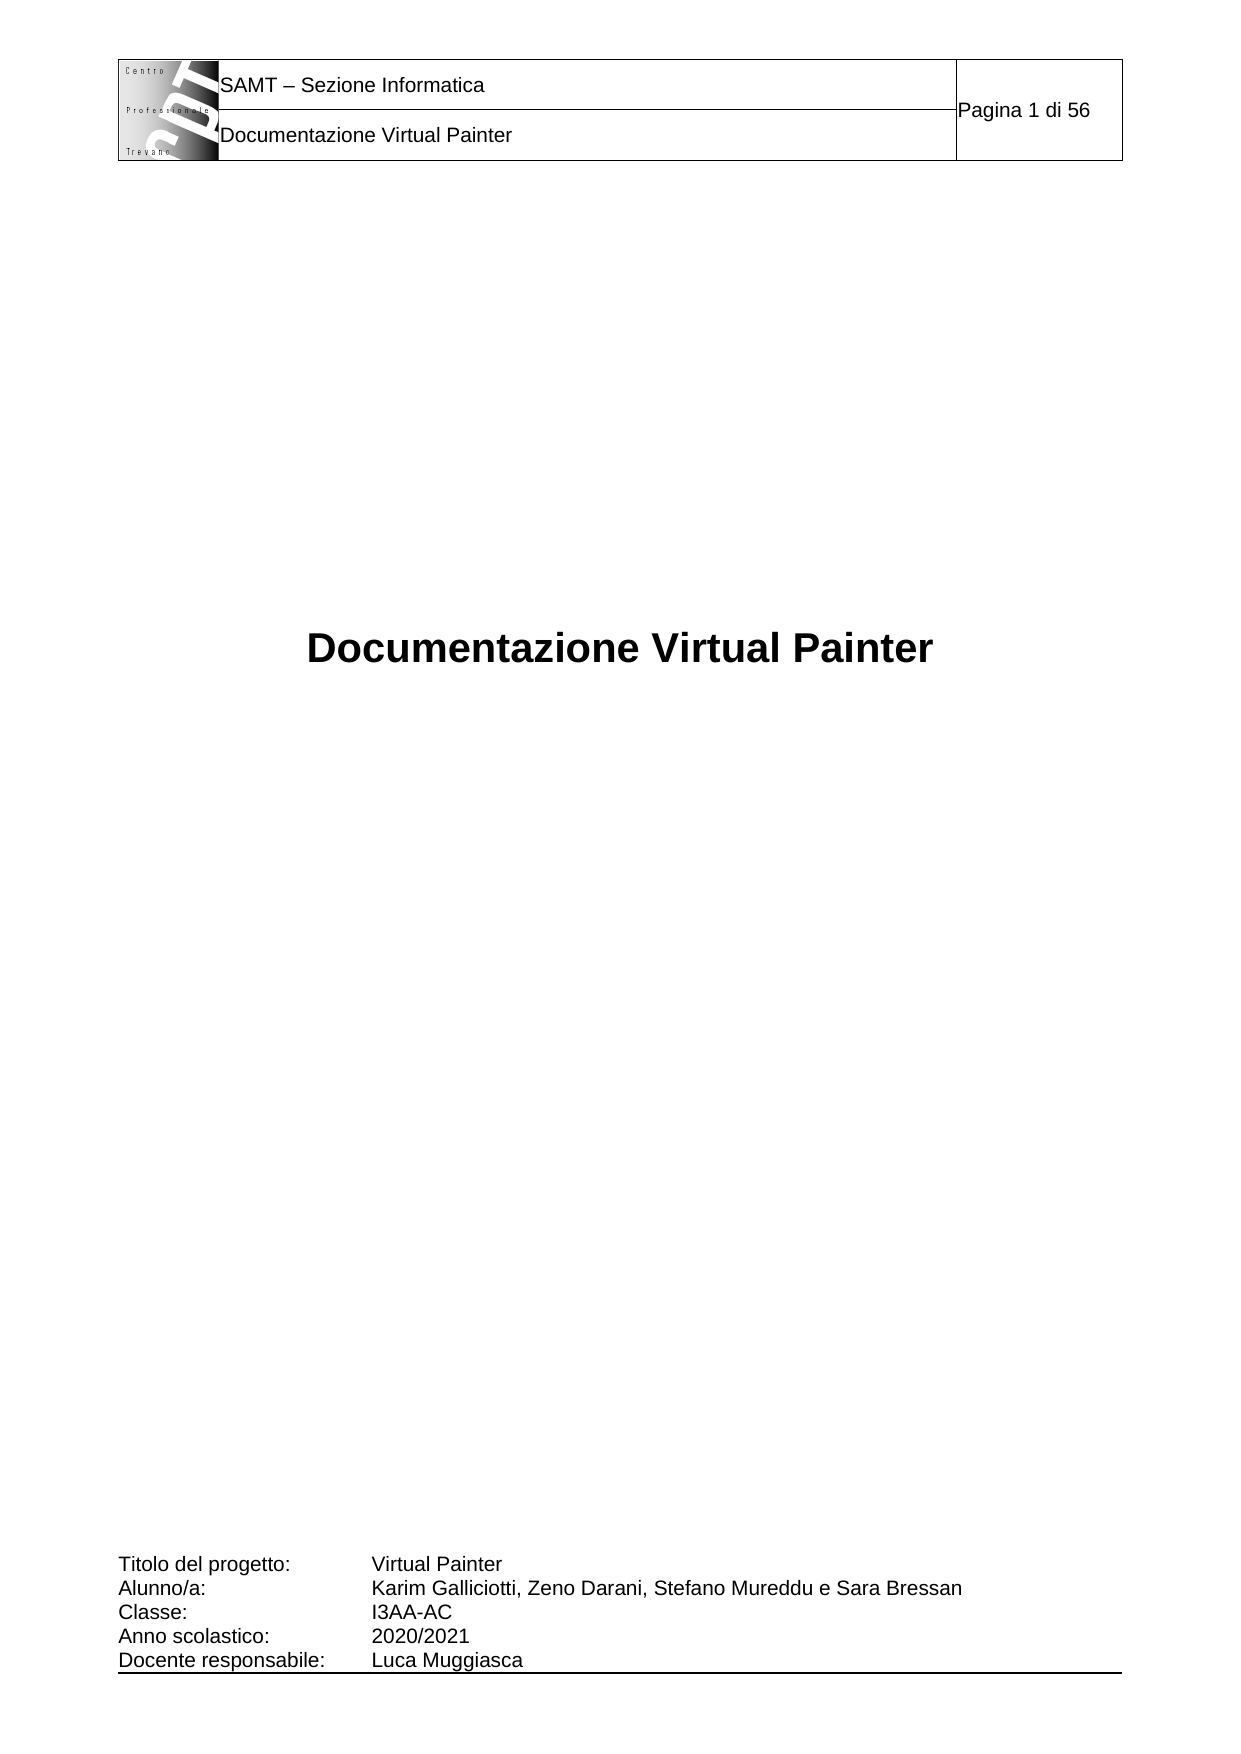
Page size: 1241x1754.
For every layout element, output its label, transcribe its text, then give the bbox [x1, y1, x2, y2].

text Documentazione Virtual Painter [118, 623, 1122, 671]
picture [118, 60, 219, 160]
